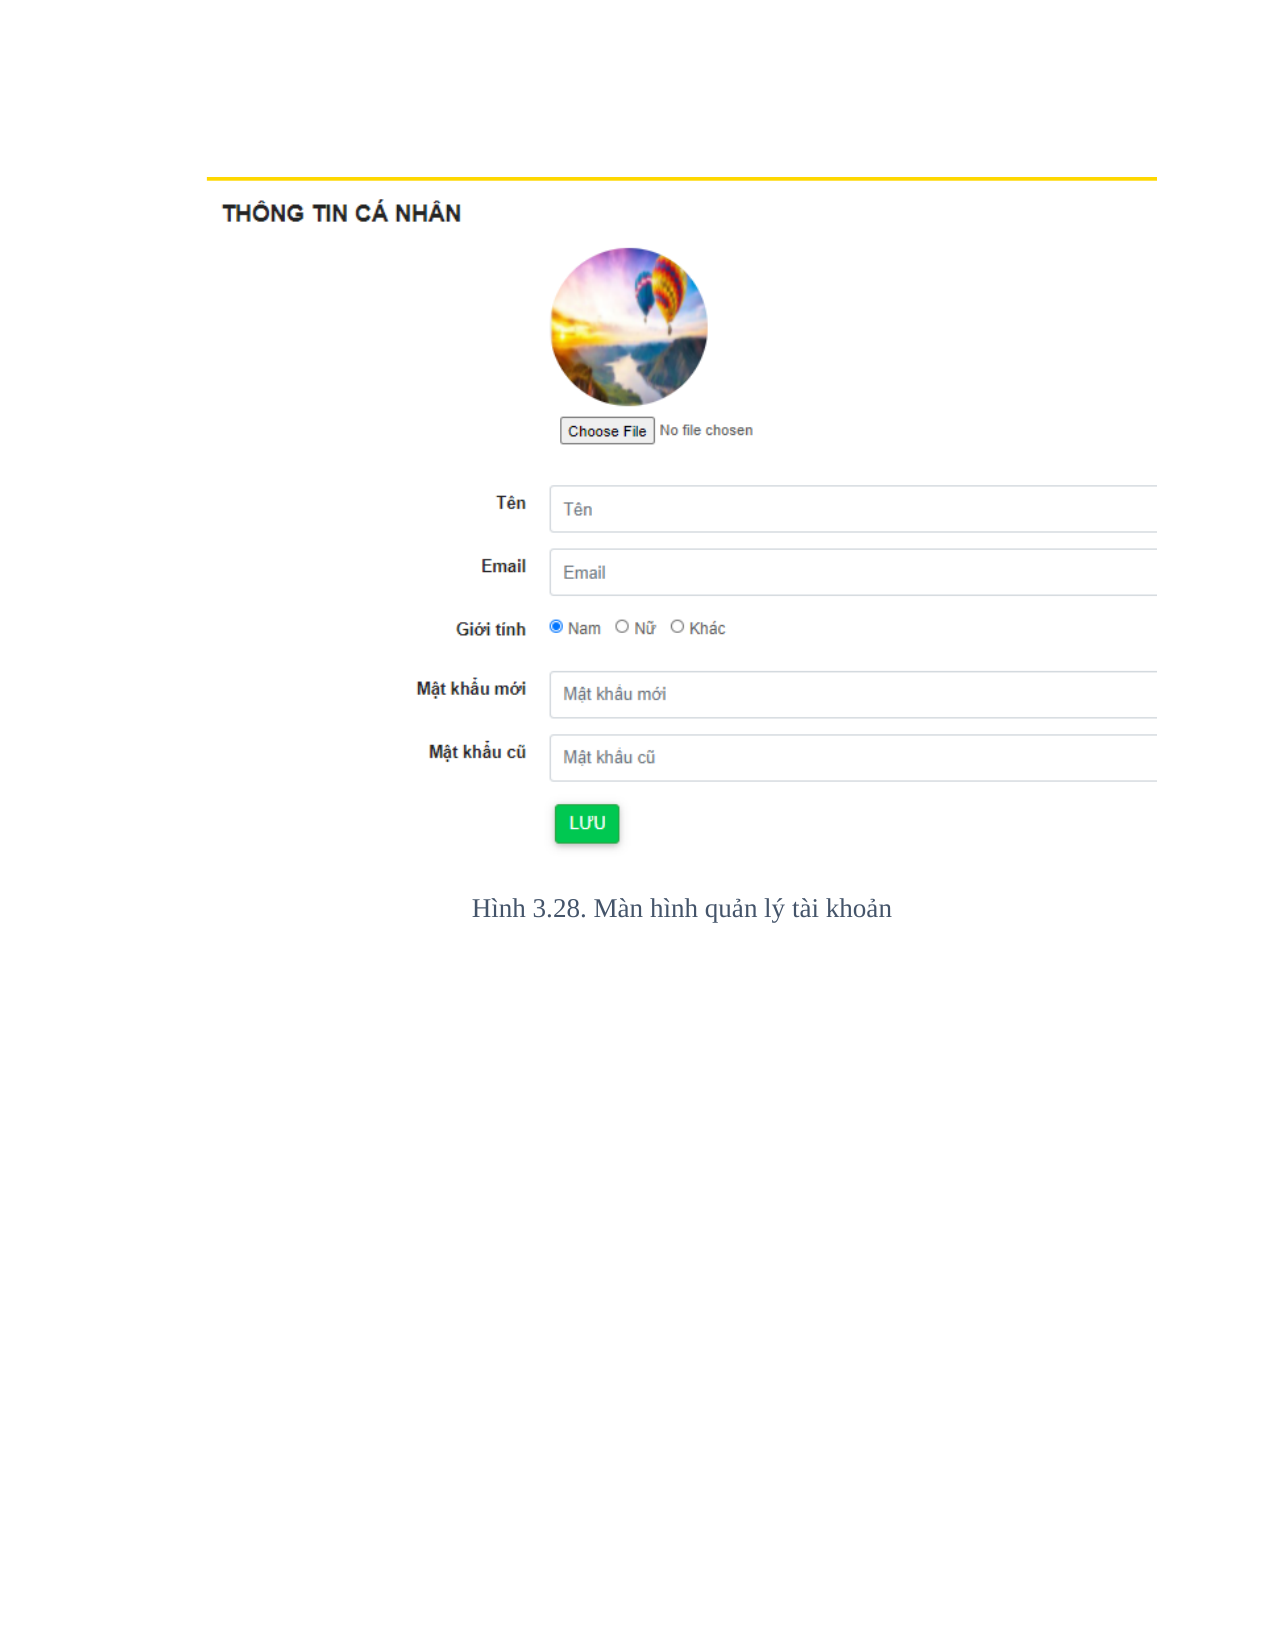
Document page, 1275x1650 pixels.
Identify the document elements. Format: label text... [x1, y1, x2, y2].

picture [206, 177, 1157, 857]
text Hình 3.28. Màn hình quản lý tài khoản [207, 893, 1157, 924]
